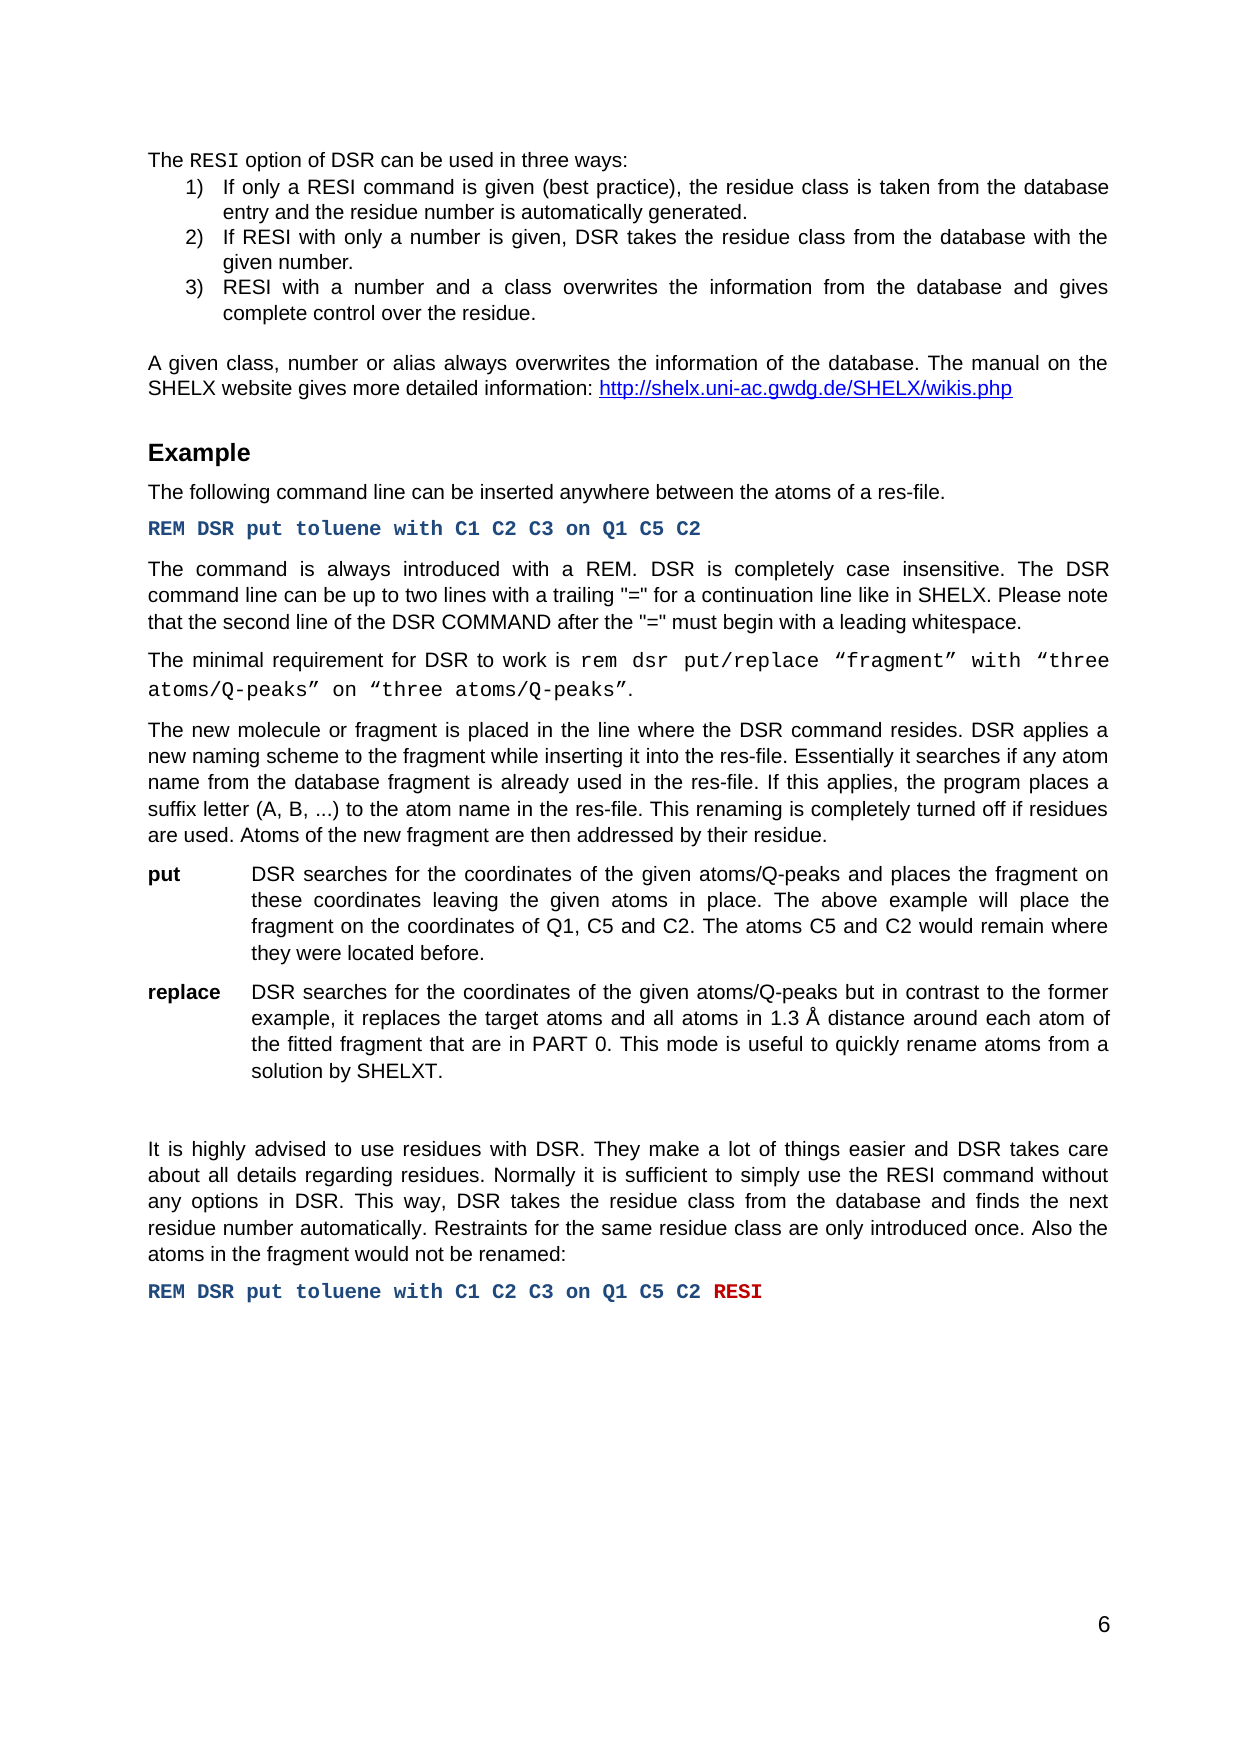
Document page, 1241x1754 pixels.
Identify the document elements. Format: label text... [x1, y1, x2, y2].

list If RESI with only a number is given, DSR takes the residue class from the database with the given number. [185, 225, 1110, 274]
list RESI with a number and a class overwrites the information from the database and gives complete control over the residue. [185, 275, 1110, 324]
text It is highly advised to use residues with DSR. They make a lot of things easier and DSR takes care about all details regarding residues. Normally it is sufficient to simply use the RESI command without any options in DSR. This way, DSR takes the residue class from the database and finds the next residue number automatically. Restraints for the same residue class are only introduced once. Also the atoms in the fragment would not be renamed: [148, 1136, 1110, 1266]
text The command is always introduced with a REM. DSR is completely case insensitive. The DSR command line can be up to two lines with a trailing "=" for a continuation line like in SHELX. Please note that the second line of the DSR COMMAND after the "=" must begin with a leading whitespace. [148, 557, 1110, 633]
text put DSR searches for the coordinates of the given atoms/Q-peaks and places the fragment on these coordinates leaving the given atoms in place. The above example will place the fragment on the coordinates of Q1, C5 and C2. The atoms C5 and C2 would remain where they were located before. [148, 862, 1110, 965]
text replace DSR searches for the coordinates of the given atoms/Q-peaks but in contrast to the former example, it replaces the target atoms and all atoms in 1.3 Å distance around each atom of the fitted fragment that are in PART 0. This mode is useful to quickly rename atoms from a solution by SHELXT. [148, 979, 1110, 1083]
text The RESI option of DSR can be used in three ways: [148, 148, 1110, 173]
text REM DSR put toluene with C1 C2 C3 on Q1 C5 C2 [148, 518, 1110, 542]
text Example [148, 438, 1110, 467]
text A given class, number or alias always overwrites the information of the database. The manual on the SHELX website gives more detailed information: http://shelx.uni-ac.gwdg.de/SHELX/wikis.php [148, 351, 1110, 399]
text The following command line can be inserted anywhere between the atoms of a res-file. [148, 479, 1110, 503]
list If only a RESI command is given (best practice), the residue class is taken from the database entry and the residue number is automatically generated. [185, 175, 1110, 224]
text The new molecule or fragment is placed in the line where the DSR command resides. DSR applies a new naming scheme to the fragment while inserting it into the res-file. Essentially it searches if any atom name from the database fragment is already used in the res-file. If this applies, the program places a suffix letter (A, B, ...) to the atom name in the res-file. This renaming is completely turned off if residues are used. Atoms of the new fragment are then addressed by their residue. [148, 717, 1110, 847]
text The minimal requirement for DSR to work is rem dsr put/replace “fragment” with “three atoms/Q-peaks” on “three atoms/Q-peaks”. [148, 648, 1110, 702]
text REM DSR put toluene with C1 C2 C3 on Q1 C5 C2 RESI [148, 1281, 1110, 1304]
